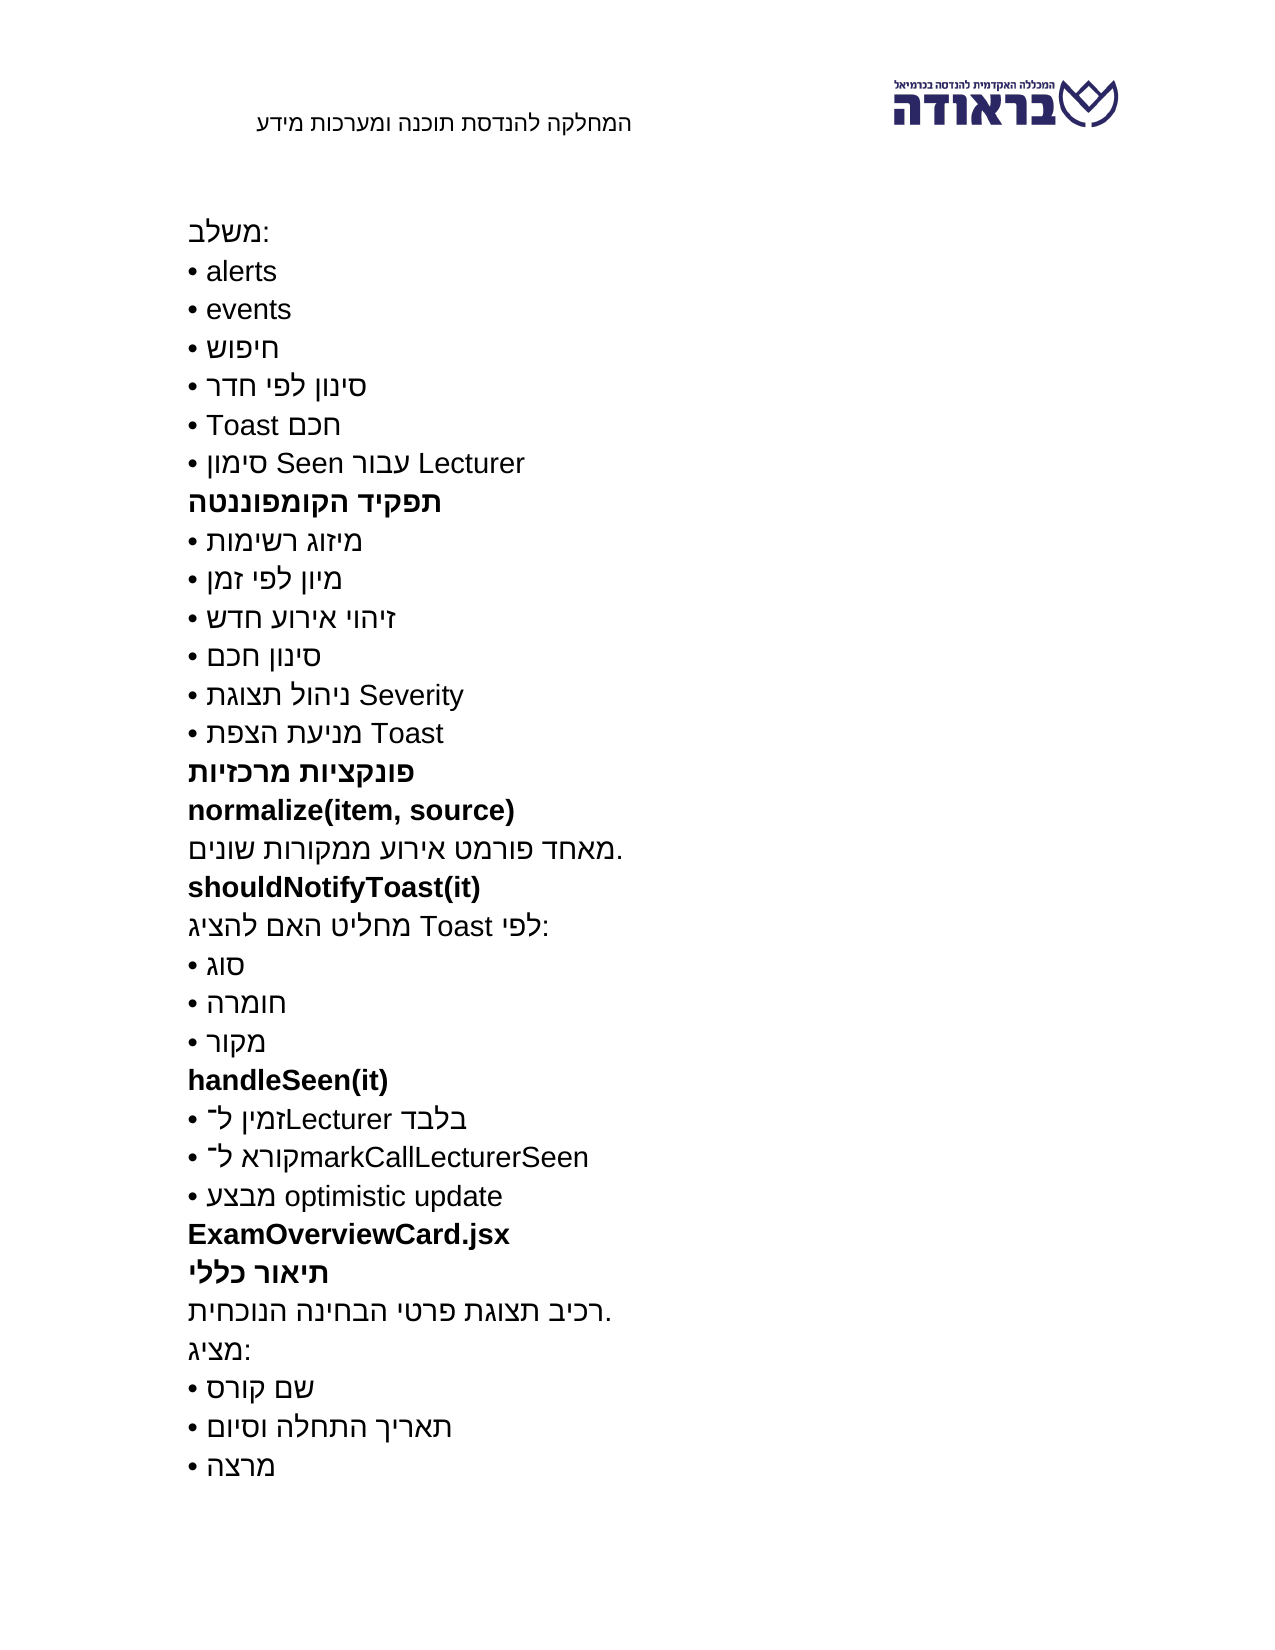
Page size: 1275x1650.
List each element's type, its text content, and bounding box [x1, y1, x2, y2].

text מאחד פורמט אירוע ממקורות שונים. [187, 832, 1125, 865]
text משלב: • alerts • events • חיפוש • סינון לפי חדר • Toast חכם • סימון Seen עבור Lecturer [187, 215, 1125, 480]
text ExamOverviewCard.jsx [187, 1217, 1125, 1251]
text handleSeen(it) [187, 1063, 1125, 1097]
text מחליט האם להציג Toast לפי: • סוג • חומרה • מקור [187, 909, 1125, 1058]
text • זמין ל־Lecturer בלבד • קורא ל־markCallLecturerSeen • מבצע optimistic update [187, 1102, 1125, 1212]
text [187, 1333, 1125, 1482]
text normalize(item, source) [187, 793, 1125, 827]
text תפקיד הקומפוננטה [187, 485, 1125, 518]
text רכיב תצוגת פרטי הבחינה הנוכחית. [187, 1294, 1125, 1328]
text פונקציות מרכזיות [187, 755, 1125, 788]
picture [887, 75, 1125, 132]
text shouldNotifyToast(it) [187, 870, 1125, 904]
text • מיזוג רשימות • מיון לפי זמן • זיהוי אירוע חדש • סינון חכם • ניהול תצוגת Severity • מניעת הצפת Toast [187, 523, 1125, 750]
text תיאור כללי [187, 1256, 1125, 1289]
